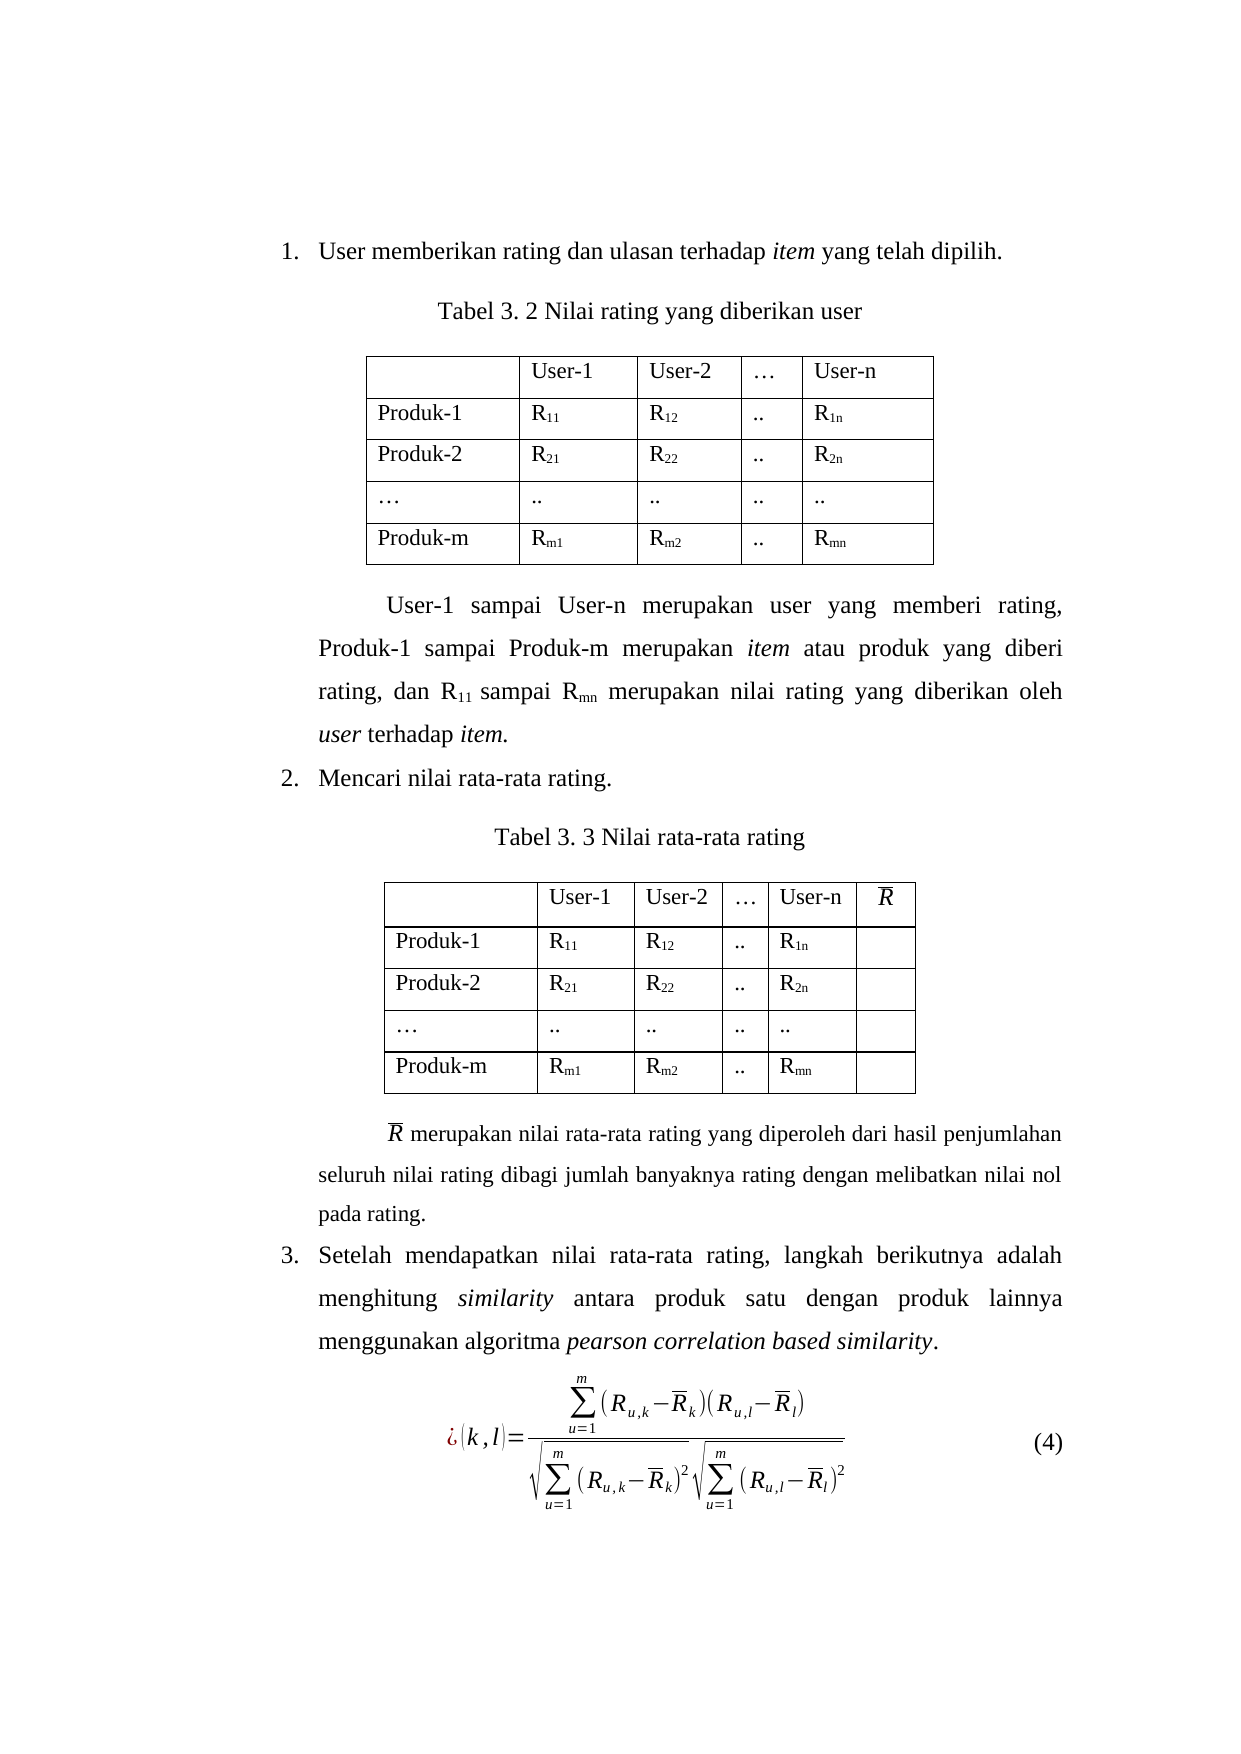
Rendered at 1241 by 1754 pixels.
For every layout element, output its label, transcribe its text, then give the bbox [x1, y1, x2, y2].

text Tabel 3. Nilai rata-rata rating [236, 822, 1063, 851]
table_cell [857, 1053, 915, 1093]
table_cell .. [742, 440, 802, 481]
table_cell .. [803, 482, 933, 522]
table_header [385, 883, 537, 926]
list Mencari nilai rata-rata rating. [281, 763, 1063, 791]
table_cell R2n [769, 969, 856, 1010]
table_cell Produk-2 [367, 440, 519, 481]
table_cell [857, 1011, 915, 1051]
table_header User-1 [538, 883, 634, 926]
table_cell R11 [538, 928, 634, 968]
table_cell R2n [803, 440, 933, 481]
list User-1 sampai User-n merupakan user yang memberi rating, Produk-1 sampai Produk-m merupakan item atau produk yang diberi rating, dan R11 sampai Rmn merupakan nilai rating yang diberikan oleh user terhadap item. [318, 590, 1063, 748]
table_cell Produk-m [367, 524, 519, 564]
table_cell R21 [520, 440, 637, 481]
table_header User-1 [520, 357, 637, 397]
table_cell .. [635, 1011, 722, 1051]
table_cell Rm1 [520, 524, 637, 564]
text Tabel 3. Nilai rating yang diberikan user [236, 296, 1063, 325]
table_header … [742, 357, 802, 397]
table_cell [857, 928, 915, 968]
table_cell R1n [803, 399, 933, 439]
table_cell Rm2 [638, 524, 741, 564]
list merupakan nilai rata-rata rating yang diperoleh dari hasil penjumlahan seluruh nilai rating dibagi jumlah banyaknya rating dengan melibatkan nilai nol pada rating. [318, 1119, 1063, 1227]
table_cell .. [723, 1011, 768, 1051]
table_cell .. [742, 524, 802, 564]
table_header User-2 [638, 357, 741, 397]
table_cell Produk-1 [385, 928, 537, 968]
list Setelah mendapatkan nilai rata-rata rating, langkah berikutnya adalah menghitung similarity antara produk satu dengan produk lainnya menggunakan algoritma pearson correlation based similarity. [281, 1240, 1063, 1355]
table_cell Rm2 [635, 1053, 722, 1093]
table_cell … [367, 482, 519, 522]
table_cell .. [538, 1011, 634, 1051]
table_cell Produk-2 [385, 969, 537, 1010]
table_cell .. [769, 1011, 856, 1051]
list (4) [318, 1369, 1063, 1513]
table_cell R12 [638, 399, 741, 439]
table_cell .. [723, 1053, 768, 1093]
table_cell .. [742, 482, 802, 522]
table_cell Rmn [769, 1053, 856, 1093]
table_cell R22 [638, 440, 741, 481]
table_cell Rm1 [538, 1053, 634, 1093]
table_header User-n [769, 883, 856, 926]
table_header … [723, 883, 768, 926]
table_cell .. [723, 928, 768, 968]
table_cell .. [638, 482, 741, 522]
table_cell .. [742, 399, 802, 439]
table_cell Produk-1 [367, 399, 519, 439]
table_cell .. [723, 969, 768, 1010]
table_cell R11 [520, 399, 637, 439]
table_cell Rmn [803, 524, 933, 564]
table_header [857, 883, 915, 926]
list User memberikan rating dan ulasan terhadap item yang telah dipilih. [281, 236, 1063, 265]
table_header [367, 357, 519, 397]
table_cell R21 [538, 969, 634, 1010]
table_header User-2 [635, 883, 722, 926]
table_cell Produk-m [385, 1053, 537, 1093]
table_header User-n [803, 357, 933, 397]
table_cell … [385, 1011, 537, 1051]
table_cell [857, 969, 915, 1010]
table_cell R12 [635, 928, 722, 968]
table_cell R22 [635, 969, 722, 1010]
table_cell R1n [769, 928, 856, 968]
table_cell .. [520, 482, 637, 522]
